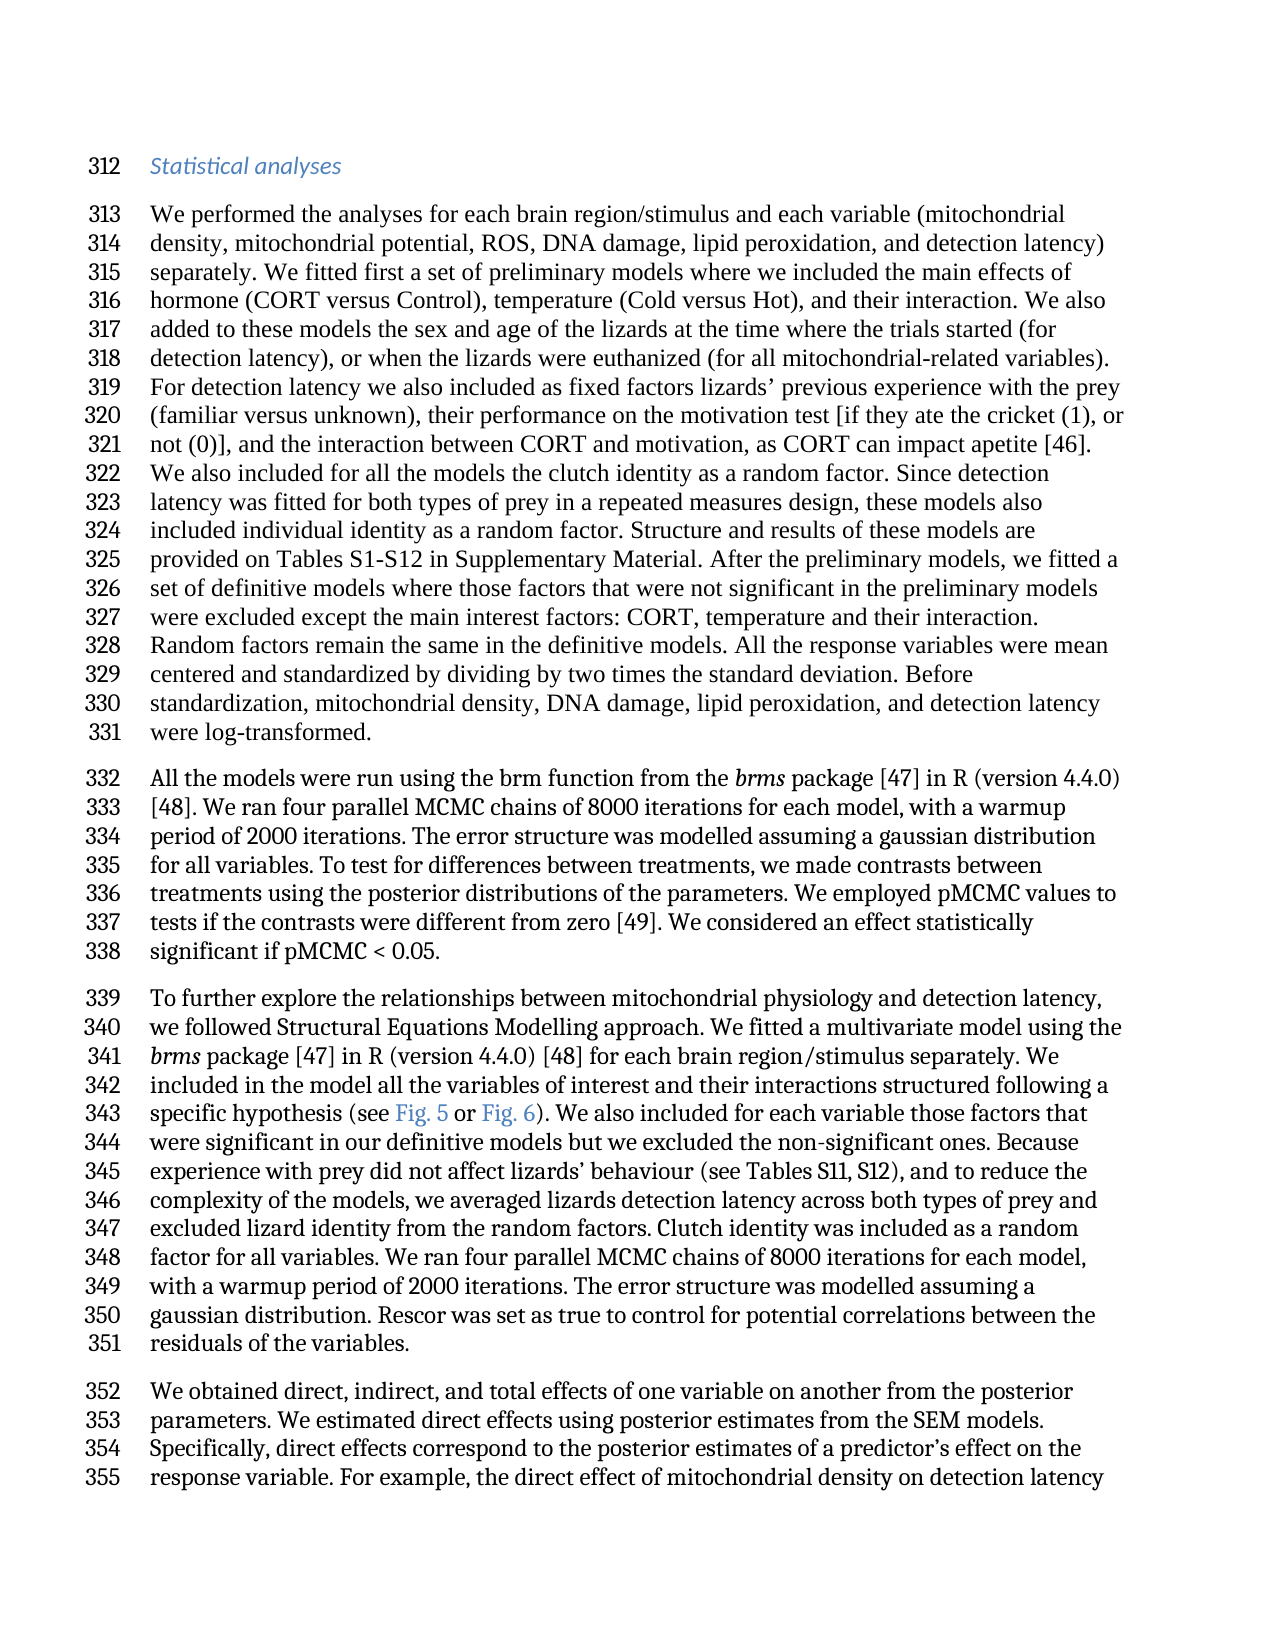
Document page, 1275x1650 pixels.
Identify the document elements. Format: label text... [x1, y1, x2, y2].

text All the models were run using the brm function from the brms package [47] in R (version 4.4.0) [48]. We ran four parallel MCMC chains of 8000 iterations for each model, with a warmup period of 2000 iterations. The error structure was modelled assuming a gaussian distribution for all variables. To test for differences between treatments, we made contrasts between treatments using the posterior distributions of the parameters. We employed pMCMC values to tests if the contrasts were different from zero [49]. We considered an effect statistically significant if pMCMC < 0.05. [150, 764, 1125, 966]
text To further explore the relationships between mitochondrial physiology and detection latency, we followed Structural Equations Modelling approach. We fitted a multivariate model using the brms package [47] in R (version 4.4.0) [48] for each brain region/stimulus separately. We included in the model all the variables of interest and their interactions structured following a specific hypothesis (see Fig. 5 or Fig. 6). We also included for each variable those factors that were significant in our definitive models but we excluded the non-significant ones. Because experience with prey did not affect lizards’ behaviour (see Tables S11, S12), and to reduce the complexity of the models, we averaged lizards detection latency across both types of prey and excluded lizard identity from the random factors. Clutch identity was included as a random factor for all variables. We ran four parallel MCMC chains of 8000 iterations for each model, with a warmup period of 2000 iterations. The error structure was modelled assuming a gaussian distribution. Rescor was set as true to control for potential correlations between the residuals of the variables. [150, 984, 1125, 1358]
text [150, 1377, 1125, 1492]
text We performed the analyses for each brain region/stimulus and each variable (mitochondrial density, mitochondrial potential, ROS, DNA damage, lipid peroxidation, and detection latency) separately. We fitted first a set of preliminary models where we included the main effects of hormone (CORT versus Control), temperature (Cold versus Hot), and their interaction. We also added to these models the sex and age of the lizards at the time where the trials started (for detection latency), or when the lizards were euthanized (for all mitochondrial-related variables). For detection latency we also included as fixed factors lizards’ previous experience with the prey (familiar versus unknown), their performance on the motivation test [if they ate the cricket (1), or not (0)], and the interaction between CORT and motivation, as CORT can impact apetite [46]. We also included for all the models the clutch identity as a random factor. Since detection latency was fitted for both types of prey in a repeated measures design, these models also included individual identity as a random factor. Structure and results of these models are provided on Tables S1-S12 in Supplementary Material. After the preliminary models, we fitted a set of definitive models where those factors that were not significant in the preliminary models were excluded except the main interest factors: CORT, temperature and their interaction. Random factors remain the same in the definitive models. All the response variables were mean centered and standardized by dividing by two times the standard deviation. Before standardization, mitochondrial density, DNA damage, lipid peroxidation, and detection latency were log-transformed. [150, 199, 1125, 746]
subtitle Statistical analyses [150, 150, 1125, 181]
